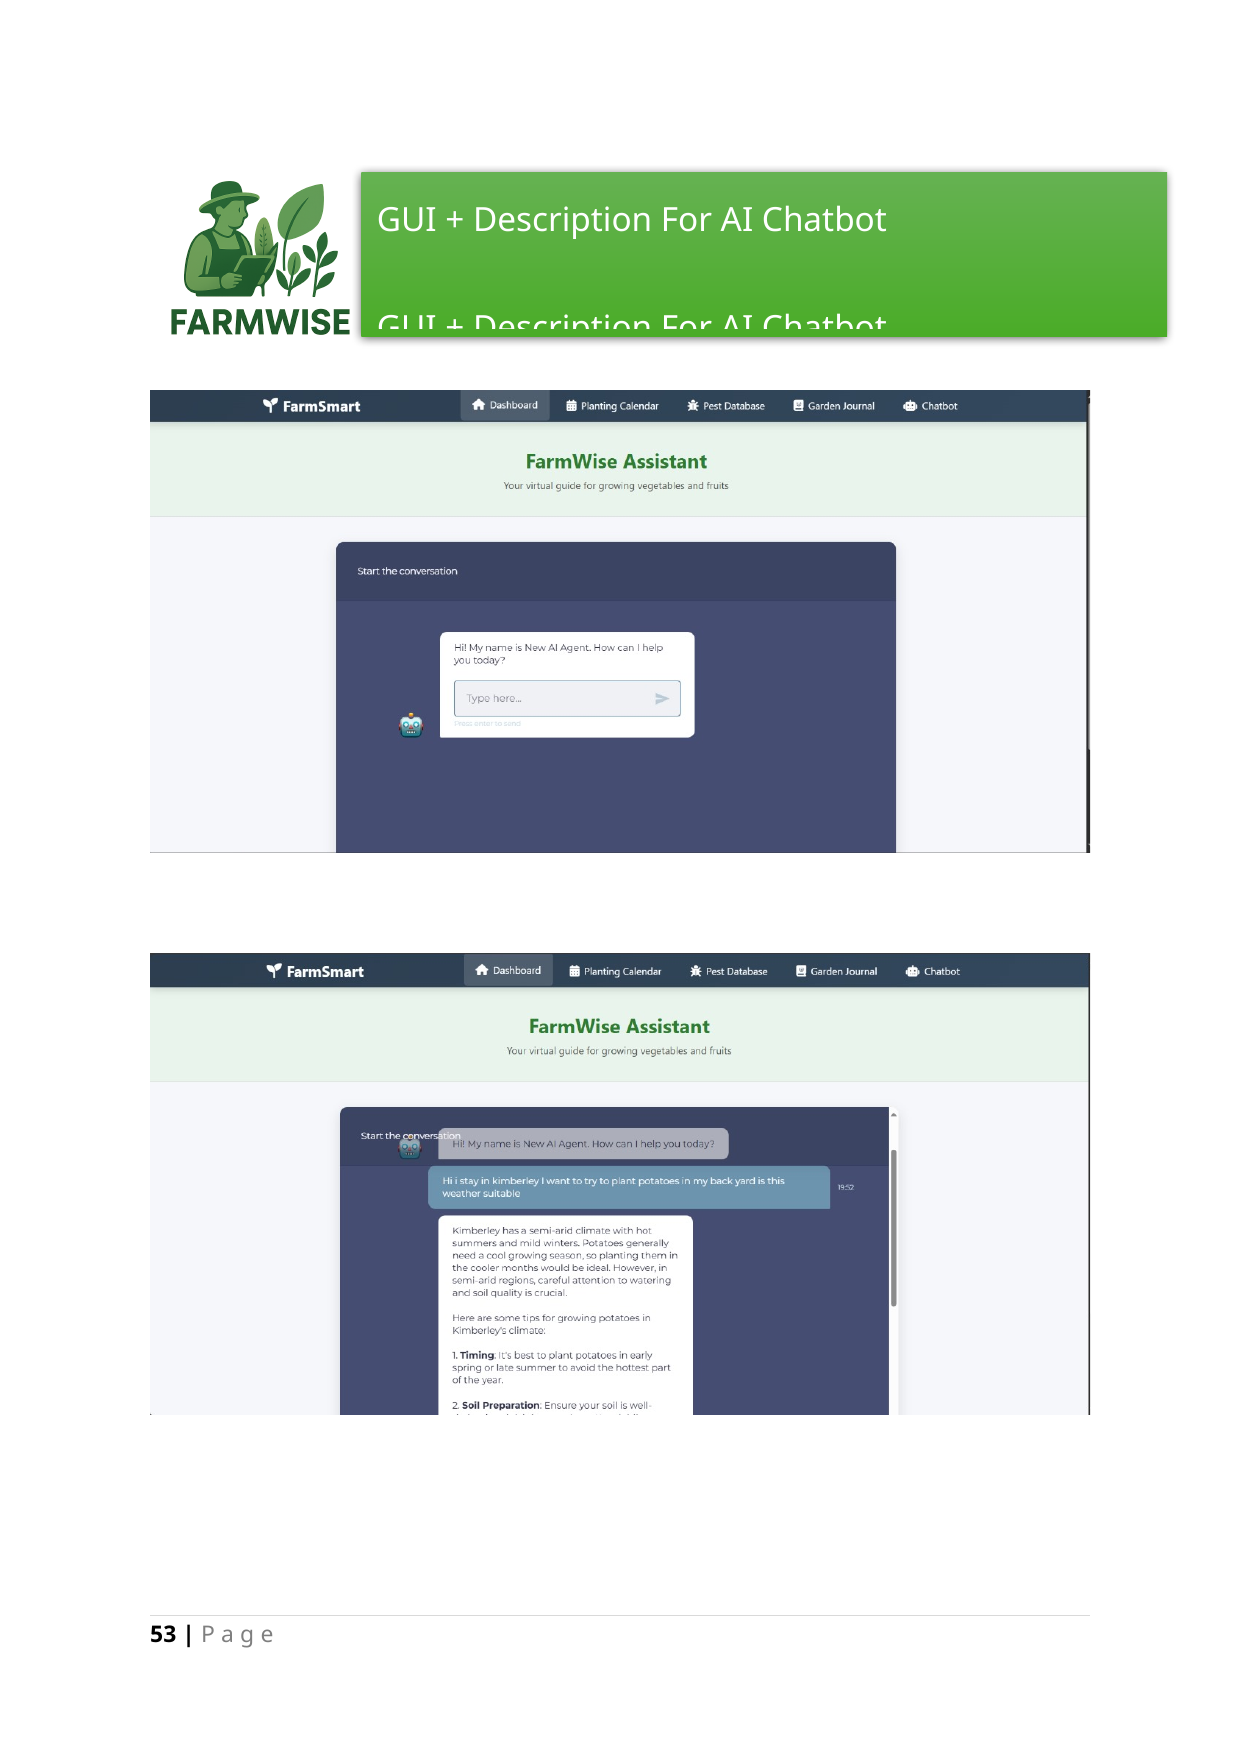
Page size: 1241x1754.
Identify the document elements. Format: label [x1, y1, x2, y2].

picture [150, 150, 372, 372]
picture [150, 953, 1091, 1415]
picture [150, 390, 1091, 853]
